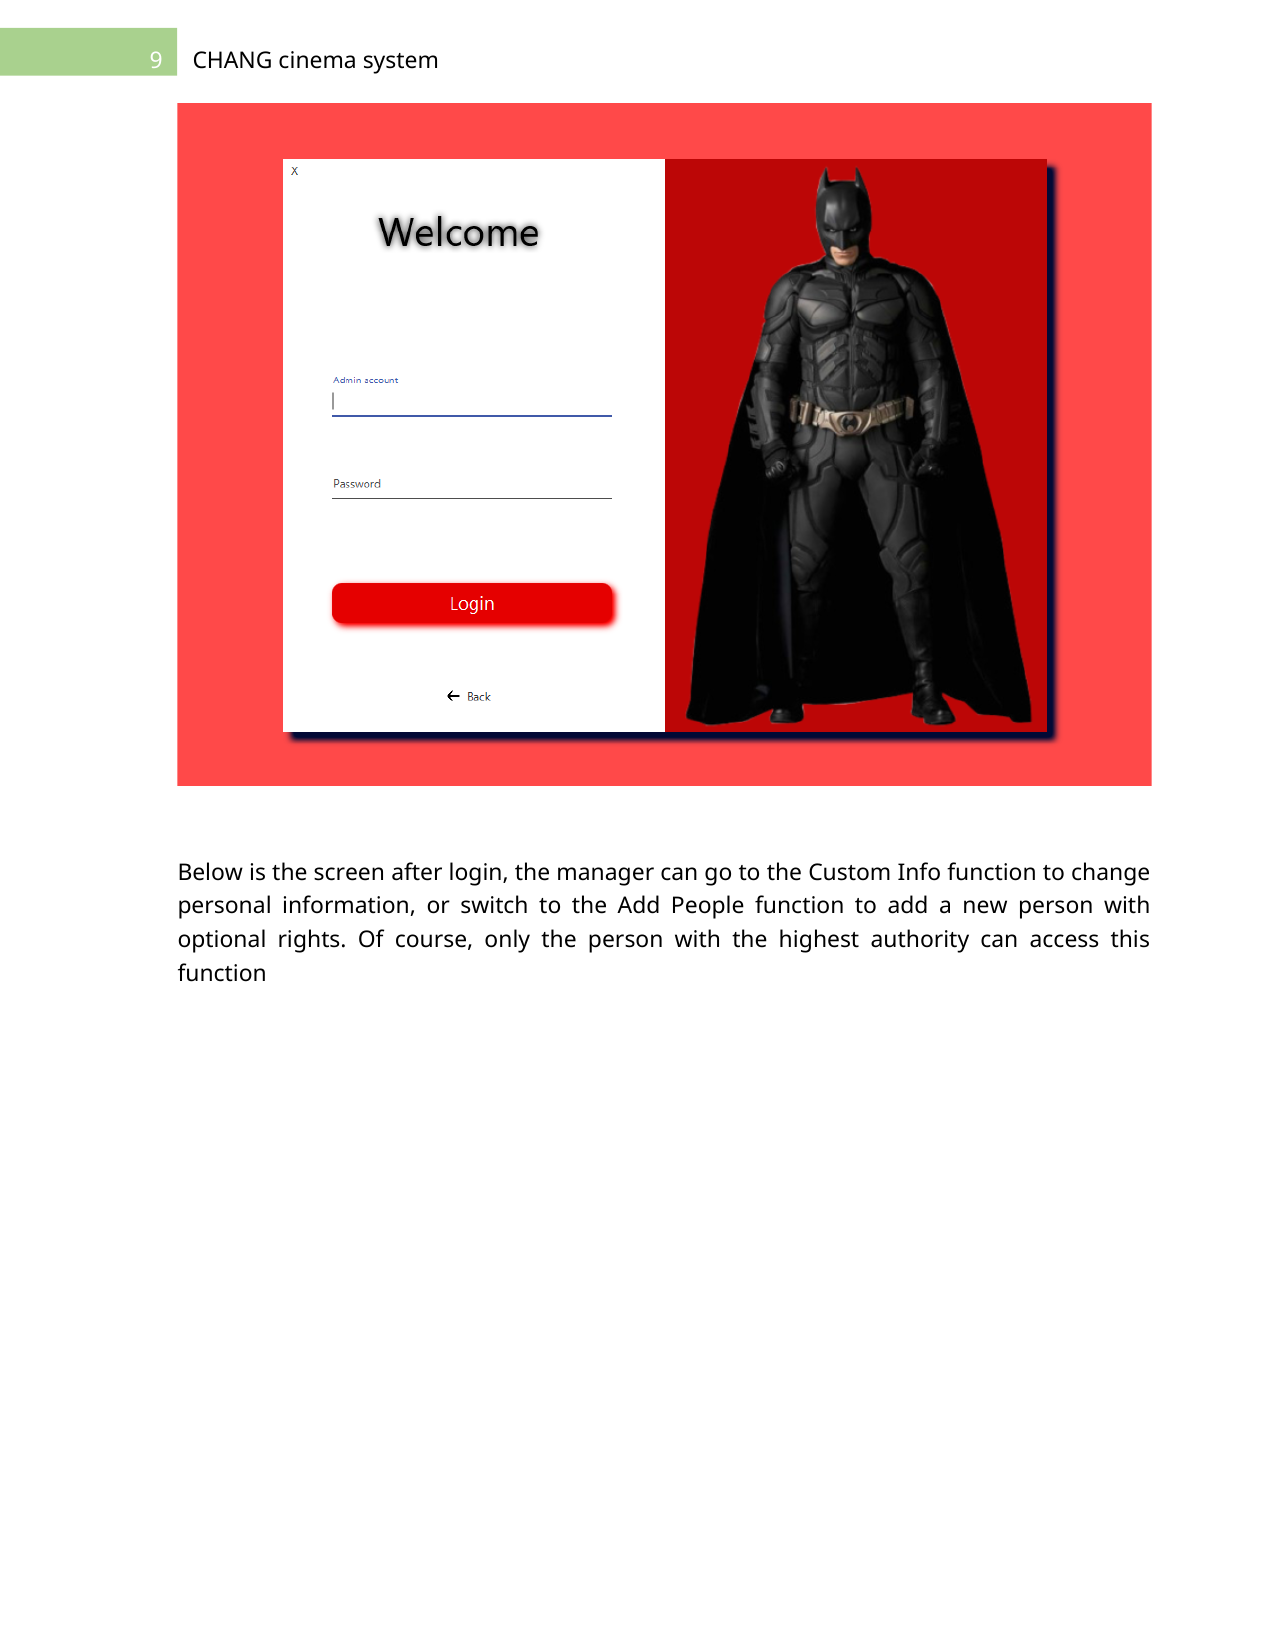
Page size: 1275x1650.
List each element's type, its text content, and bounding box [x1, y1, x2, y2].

text Below is the screen after login, the manager can go to the Custom Info function to change personal information, or switch to the Add People function to add a new person with optional rights. Of course, only the person with the highest authority can access this function [177, 856, 1152, 988]
picture [177, 103, 1152, 786]
